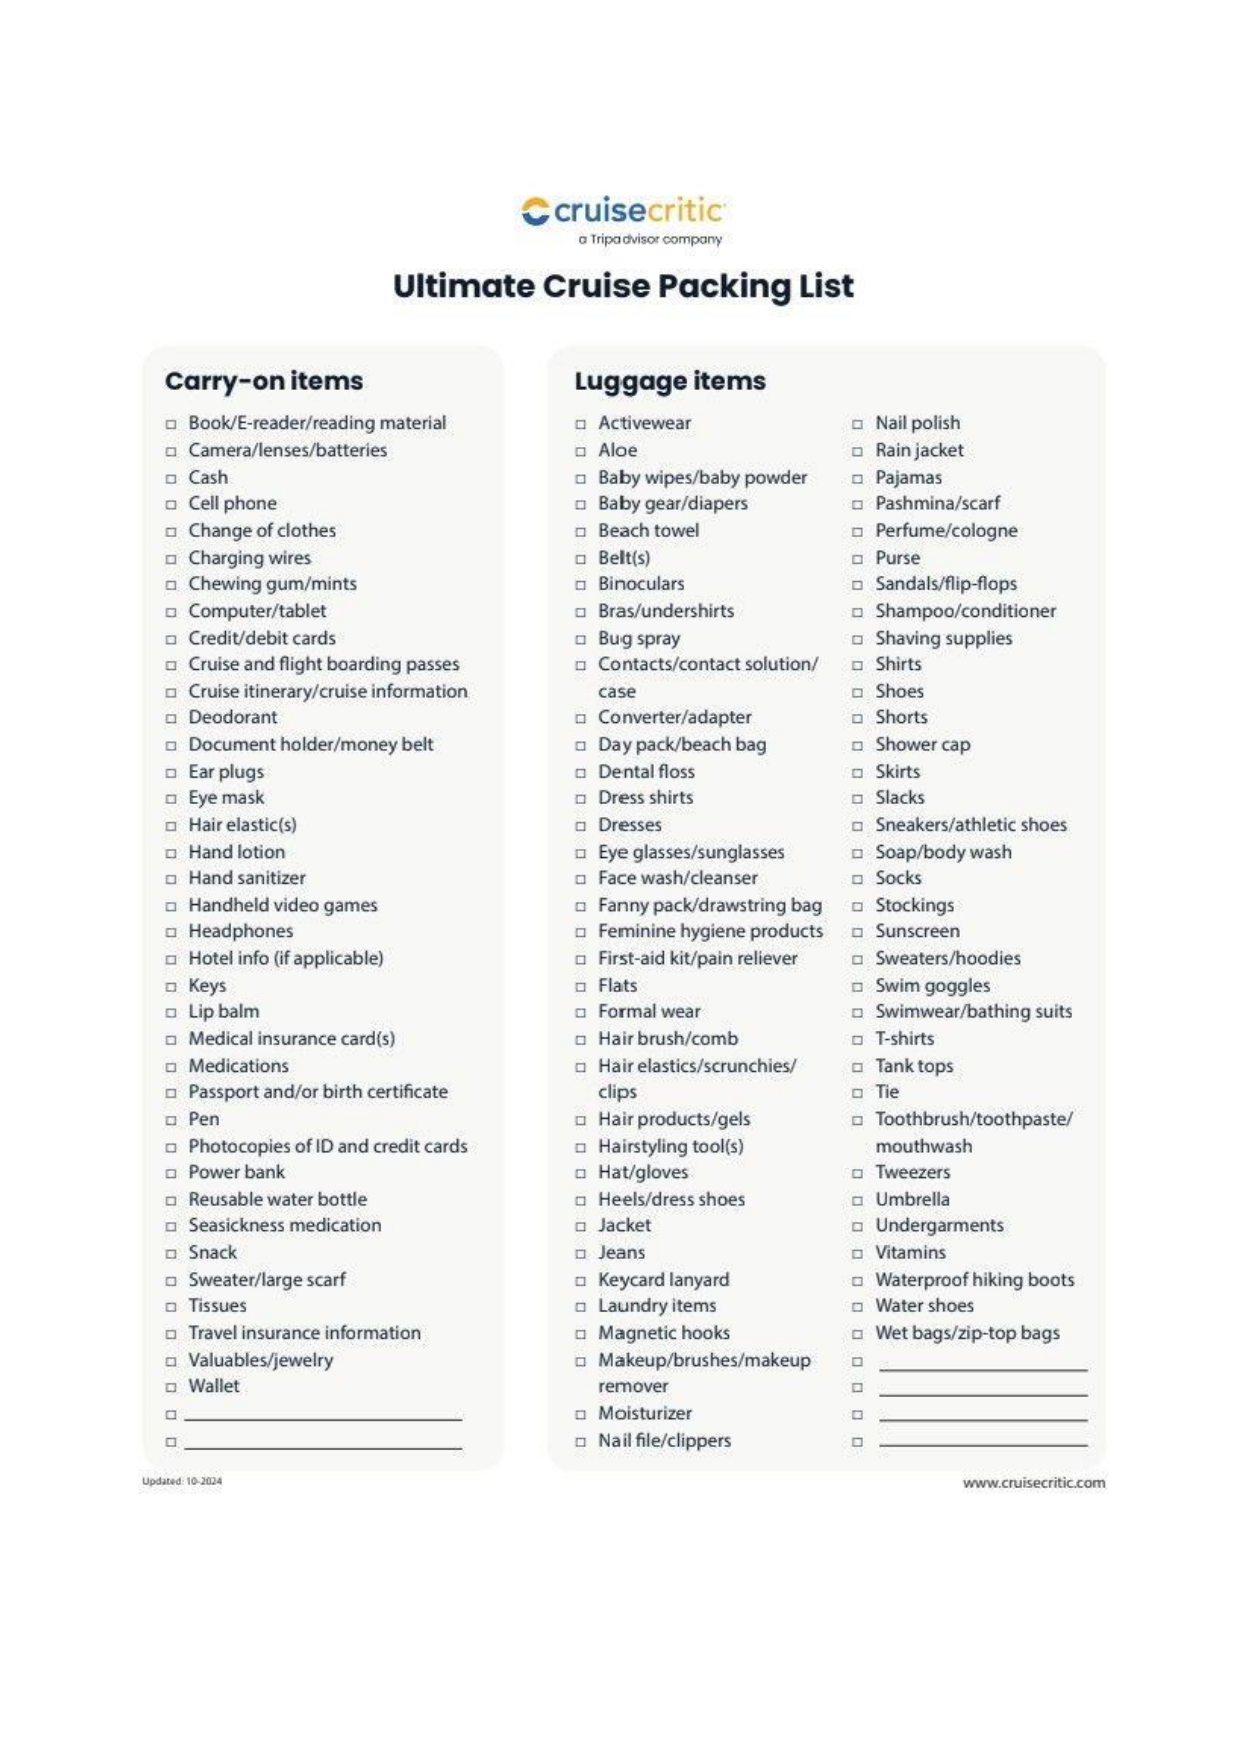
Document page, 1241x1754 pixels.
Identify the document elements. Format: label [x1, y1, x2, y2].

picture [78, 123, 1169, 1535]
